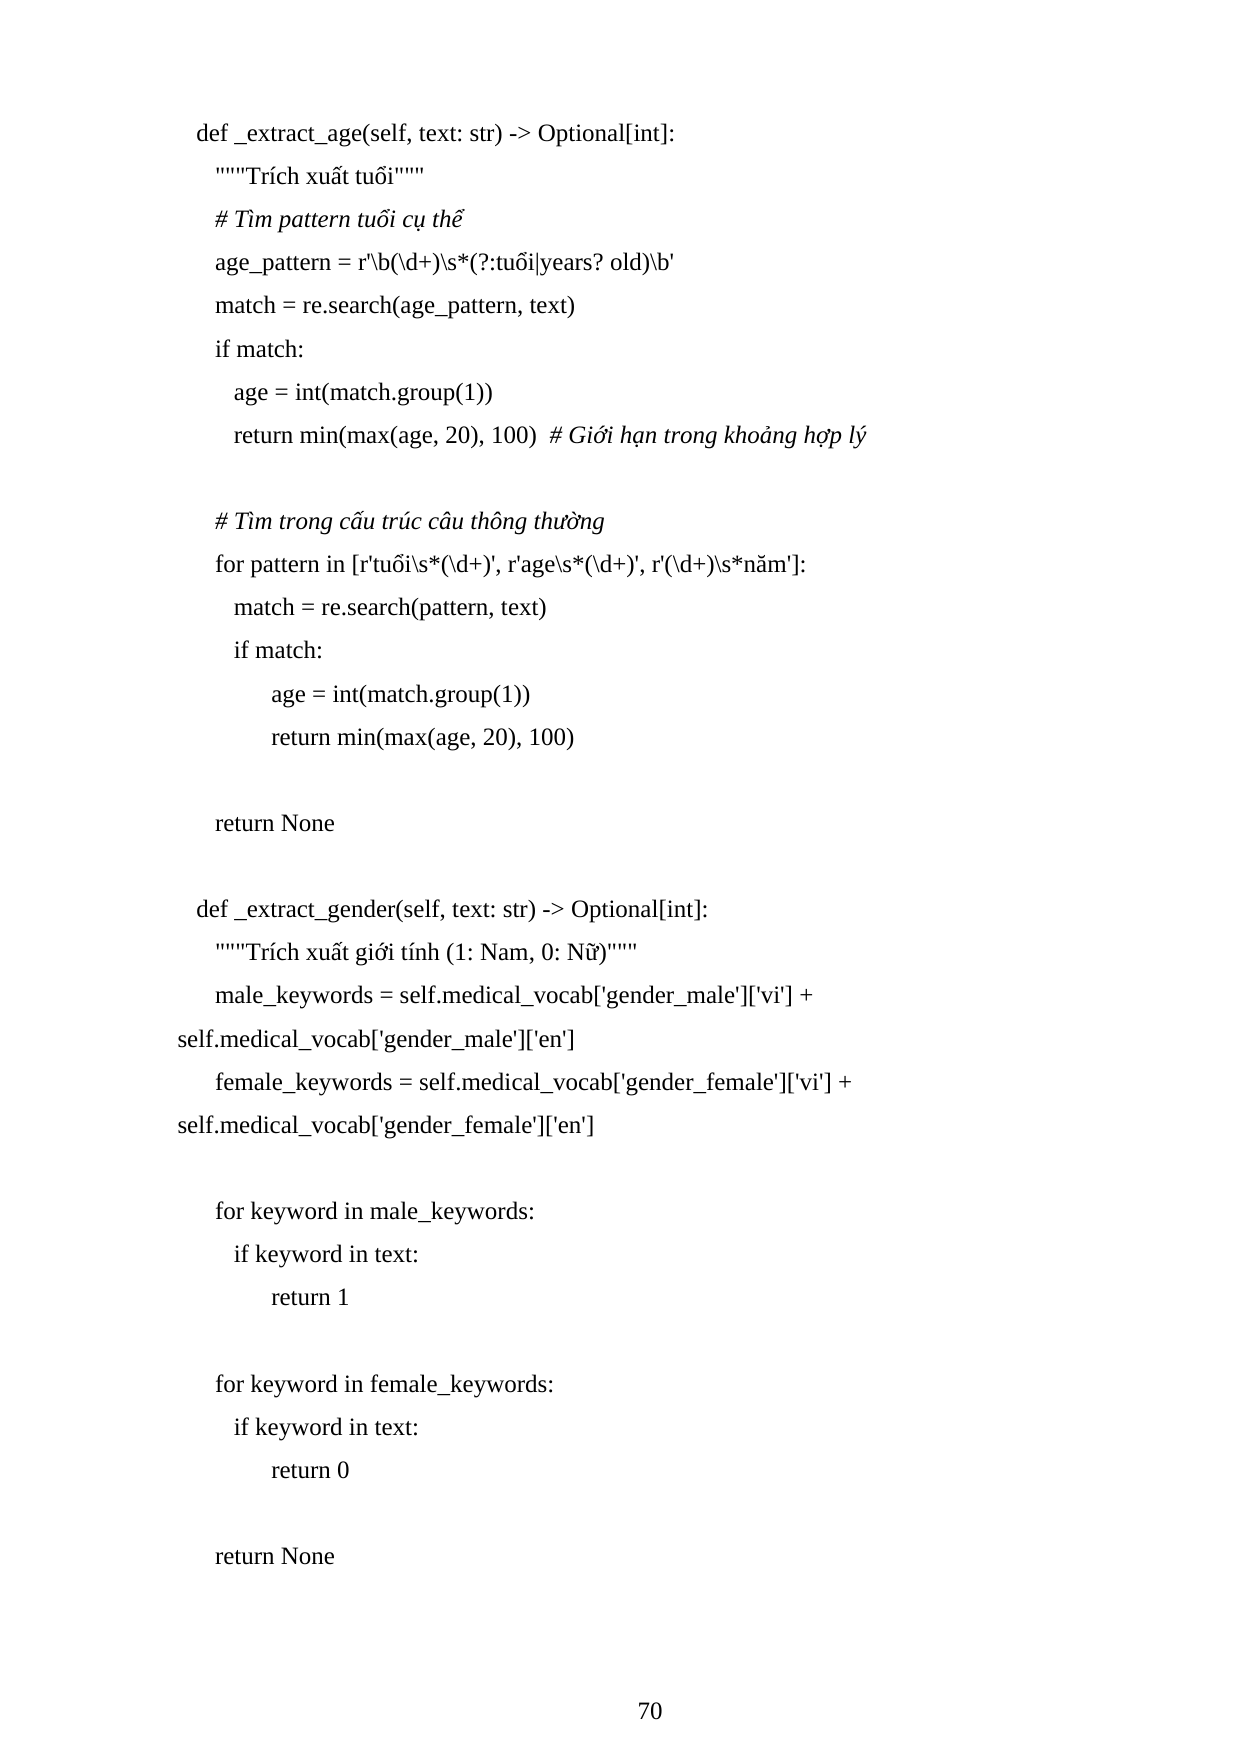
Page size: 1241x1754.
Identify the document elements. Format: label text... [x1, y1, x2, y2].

text male_keywords = self.medical_vocab['gender_male']['vi'] + self.medical_vocab['gender_male']['en'] [177, 981, 1122, 1052]
text for keyword in male_keywords: [177, 1196, 1122, 1225]
text female_keywords = self.medical_vocab['gender_female']['vi'] + self.medical_vocab['gender_female']['en'] [177, 1067, 1122, 1139]
text age = int(match.group(1)) [177, 679, 1122, 707]
text return min(max(age, 20), 100) # Giới hạn trong khoảng hợp lý [177, 420, 1122, 449]
text # Tìm trong cấu trúc câu thông thường [177, 506, 1122, 535]
text if match: [177, 636, 1122, 664]
text def _extract_age(self, text: str) -> Optional[int]: [177, 118, 1122, 147]
text match = re.search(age_pattern, text) [177, 291, 1122, 319]
text return 0 [177, 1455, 1122, 1484]
text if keyword in text: [177, 1412, 1122, 1441]
text return min(max(age, 20), 100) [177, 722, 1122, 751]
text if match: [177, 334, 1122, 362]
text for keyword in female_keywords: [177, 1369, 1122, 1397]
text """Trích xuất tuổi""" [177, 161, 1122, 190]
text if keyword in text: [177, 1239, 1122, 1268]
text age_pattern = r'\b(\d+)\s*(?:tuổi|years? old)\b' [177, 247, 1122, 276]
text def _extract_gender(self, text: str) -> Optional[int]: [177, 894, 1122, 923]
text match = re.search(pattern, text) [177, 592, 1122, 621]
text return None [177, 808, 1122, 837]
text """Trích xuất giới tính (1: Nam, 0: Nữ)""" [177, 937, 1122, 966]
text return None [177, 1541, 1122, 1570]
text # Tìm pattern tuổi cụ thể [177, 204, 1122, 233]
text age = int(match.group(1)) [177, 377, 1122, 406]
text for pattern in [r'tuổi\s*(\d+)', r'age\s*(\d+)', r'(\d+)\s*năm']: [177, 549, 1122, 578]
text return 1 [177, 1282, 1122, 1311]
